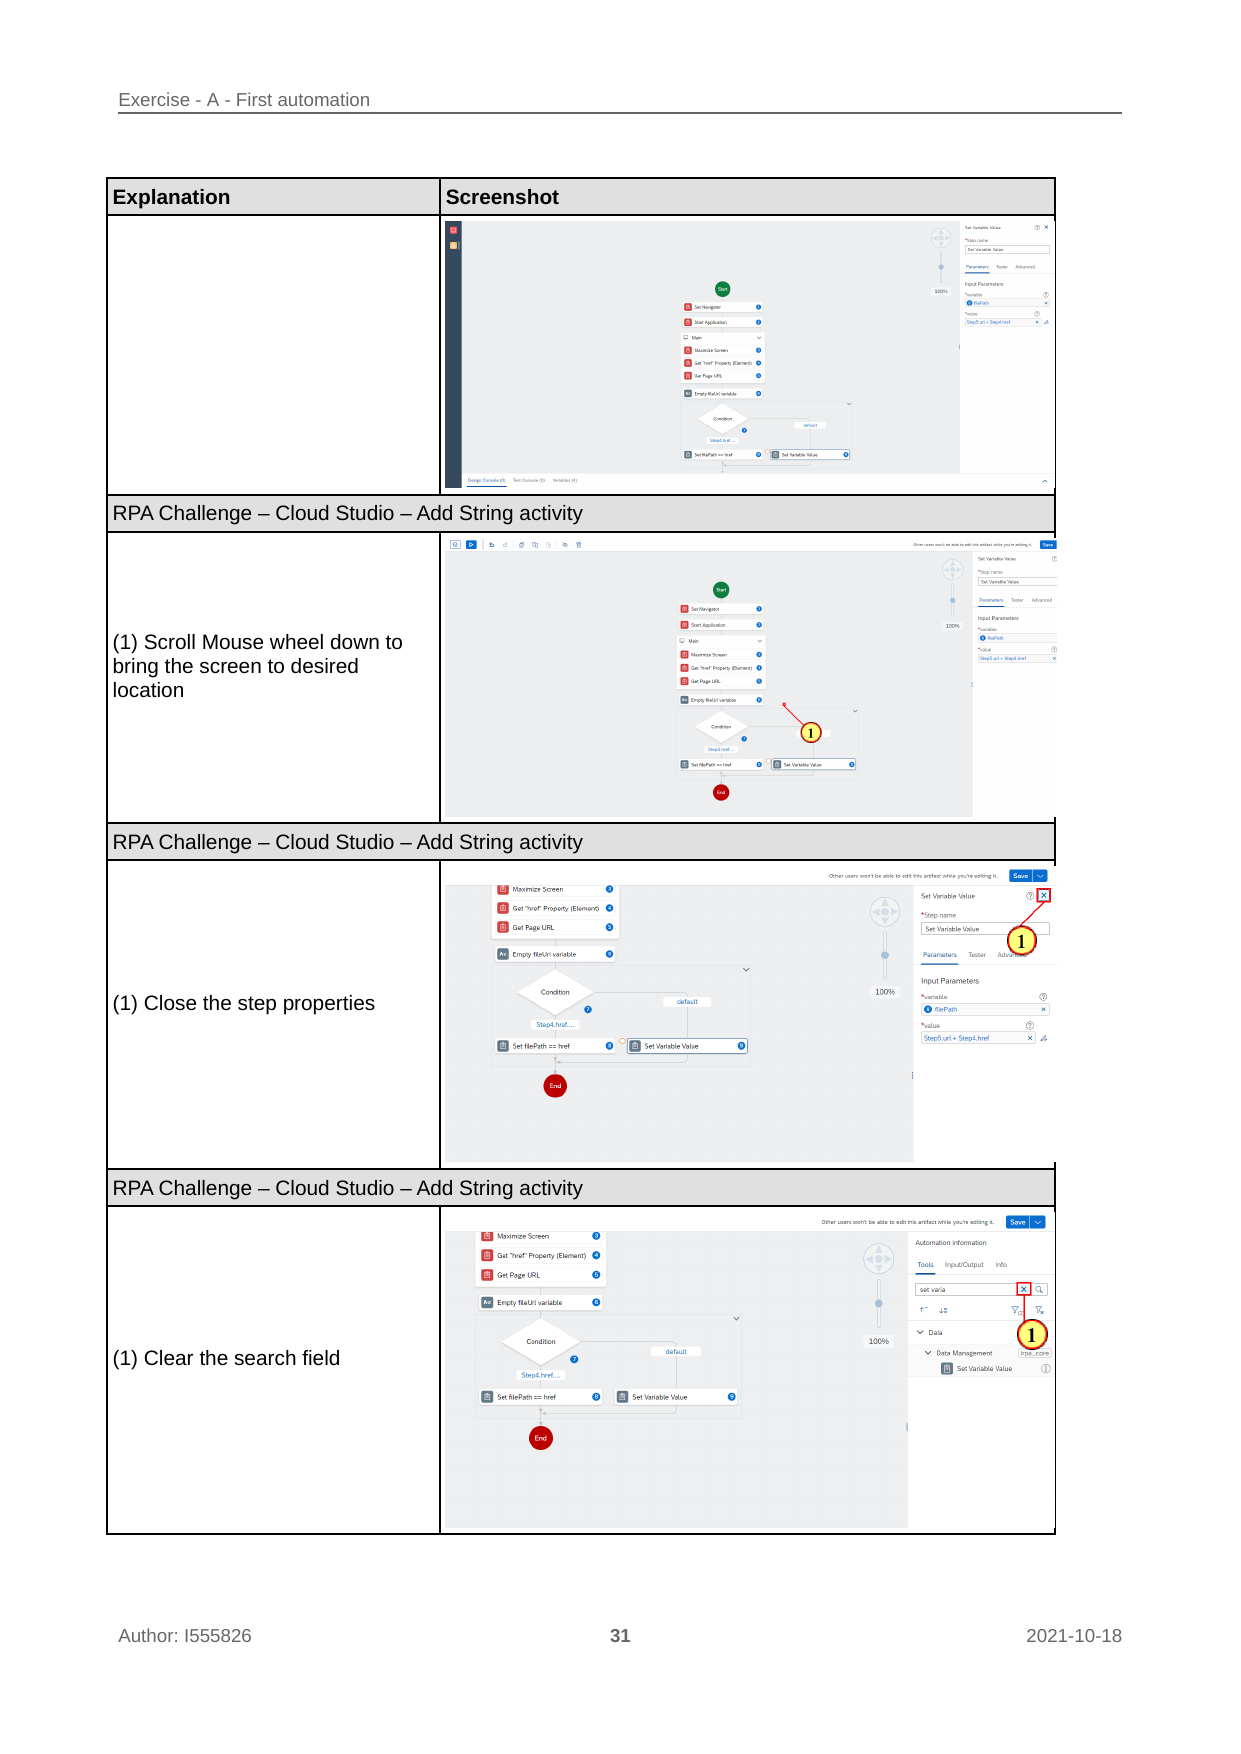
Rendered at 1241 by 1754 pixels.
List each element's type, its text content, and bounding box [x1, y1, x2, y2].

table_header Explanation [108, 179, 439, 214]
table_header Screenshot [441, 179, 1054, 214]
picture [445, 221, 1055, 488]
table_cell [108, 216, 439, 494]
table_cell (1) Clear the search field [108, 1207, 439, 1533]
table_cell (1) Close the step properties [108, 861, 439, 1168]
table_cell [441, 216, 1054, 494]
table_cell RPA Challenge – Cloud Studio – Add String activity [108, 824, 1054, 859]
picture [445, 538, 1057, 817]
table_cell (1) Scroll Mouse wheel down to bring the screen to desired location [108, 533, 439, 822]
table_cell [441, 1207, 1054, 1533]
table_cell [441, 861, 1054, 1168]
table_cell RPA Challenge – Cloud Studio – Add String activity [108, 1170, 1054, 1205]
table_cell RPA Challenge – Cloud Studio – Add String activity [108, 496, 1054, 531]
table_cell [441, 533, 1054, 822]
picture [445, 1212, 1055, 1528]
picture [445, 866, 1057, 1162]
